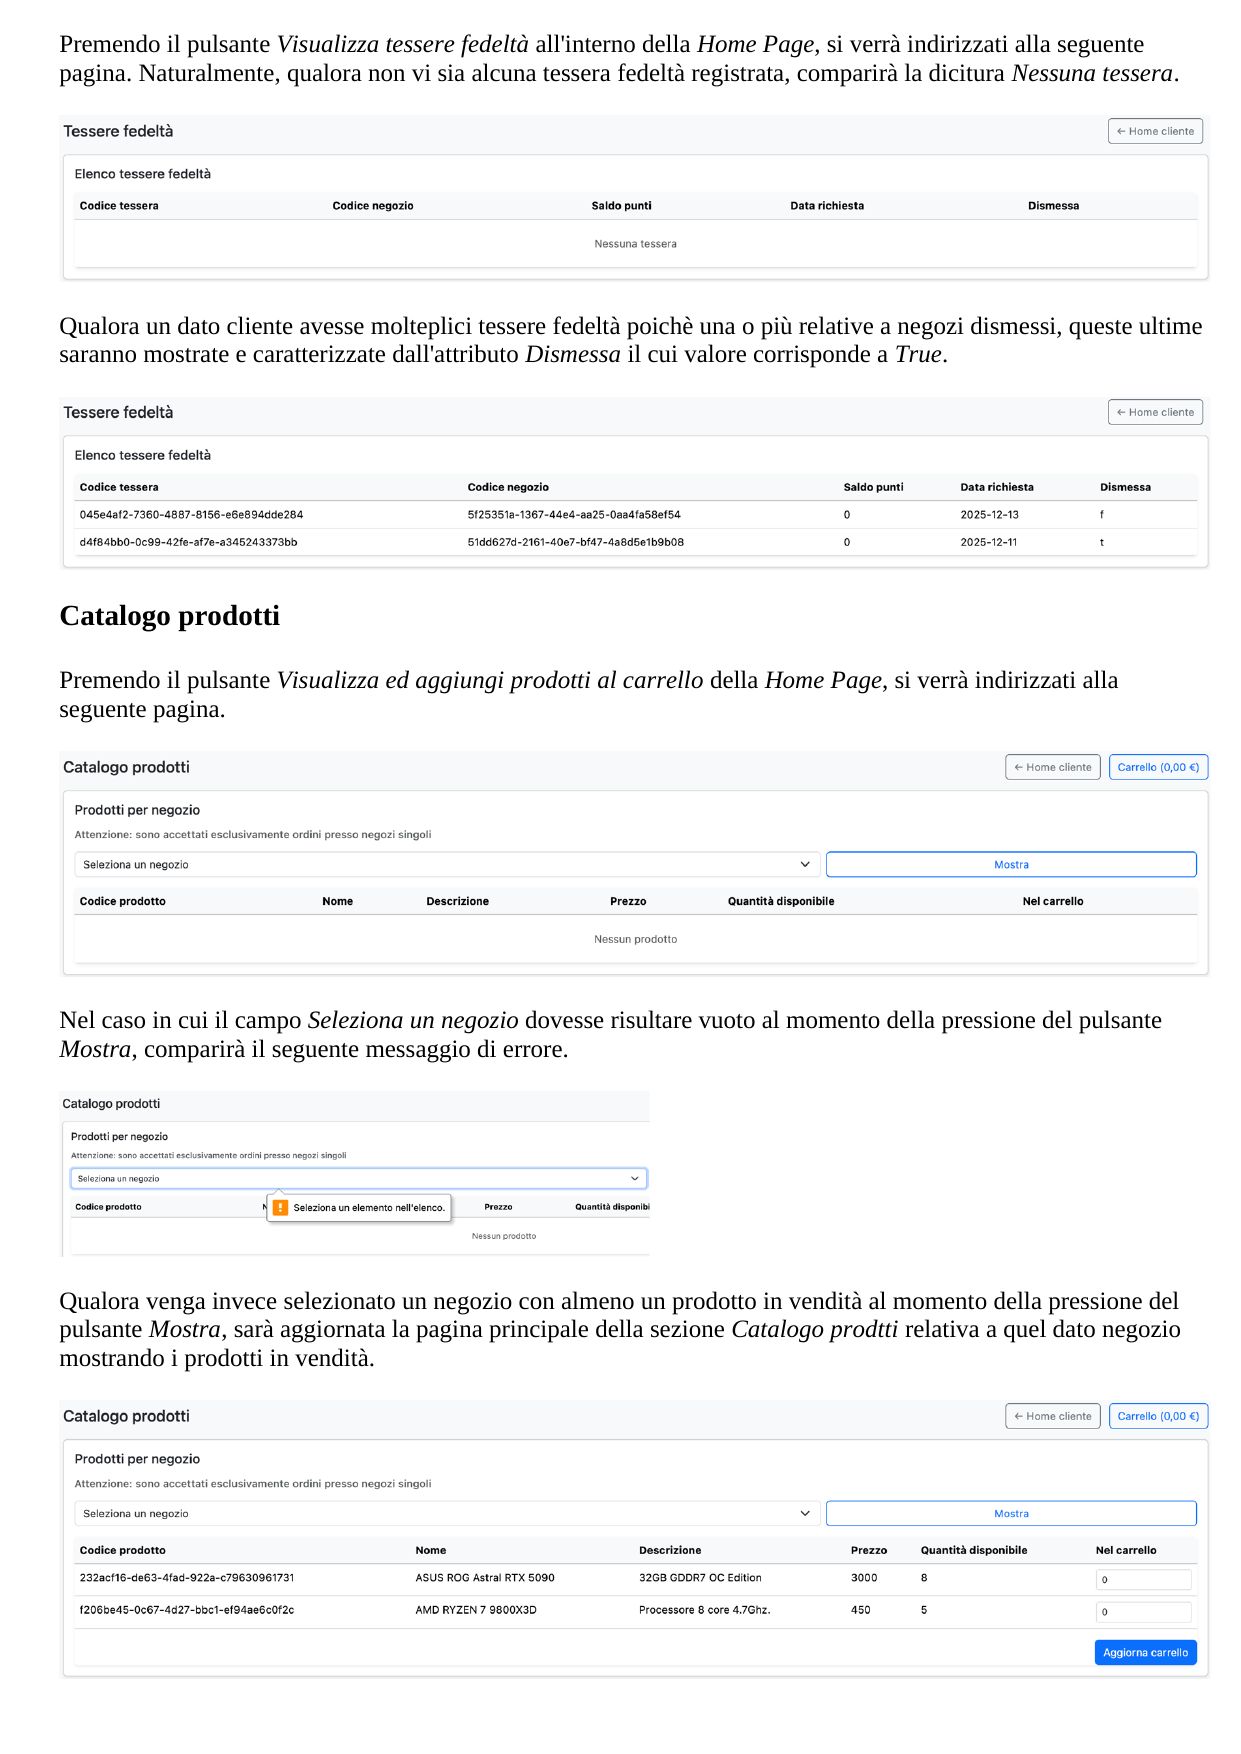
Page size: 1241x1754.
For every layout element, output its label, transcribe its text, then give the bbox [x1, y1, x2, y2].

picture [59, 1400, 1211, 1679]
text Catalogo prodotti [59, 598, 1211, 632]
picture [59, 397, 1211, 570]
text Premendo il pulsante Visualizza tessere fedeltà all'interno della Home Page, si verrà indirizzati alla seguente pagina. Naturalmente, qualora non vi sia alcuna tessera fedeltà registrata, comparirà la dicitura Nessuna tessera. [59, 29, 1211, 87]
picture [59, 115, 1211, 282]
text Nel caso in cui il campo Seleziona un negozio dovesse risultare vuoto al momento della pressione del pulsante Mostra, comparirà il seguente messaggio di errore. [59, 1006, 1211, 1063]
text Qualora venga invece selezionato un negozio con almeno un prodotto in vendità al momento della pressione del pulsante Mostra, sarà aggiornata la pagina principale della sezione Catalogo prodtti relativa a quel dato negozio mostrando i prodotti in vendità. [59, 1286, 1211, 1372]
text Premendo il pulsante Visualizza ed aggiungi prodotti al carrello della Home Page, si verrà indirizzati alla seguente pagina. [59, 665, 1211, 723]
text Qualora un dato cliente avesse molteplici tessere fedeltà poichè una o più relative a negozi dismessi, queste ultime saranno mostrate e caratterizzate dall'attributo Dismessa il cui valore corrisponde a True. [59, 311, 1211, 368]
picture [59, 1091, 650, 1257]
picture [59, 751, 1211, 977]
